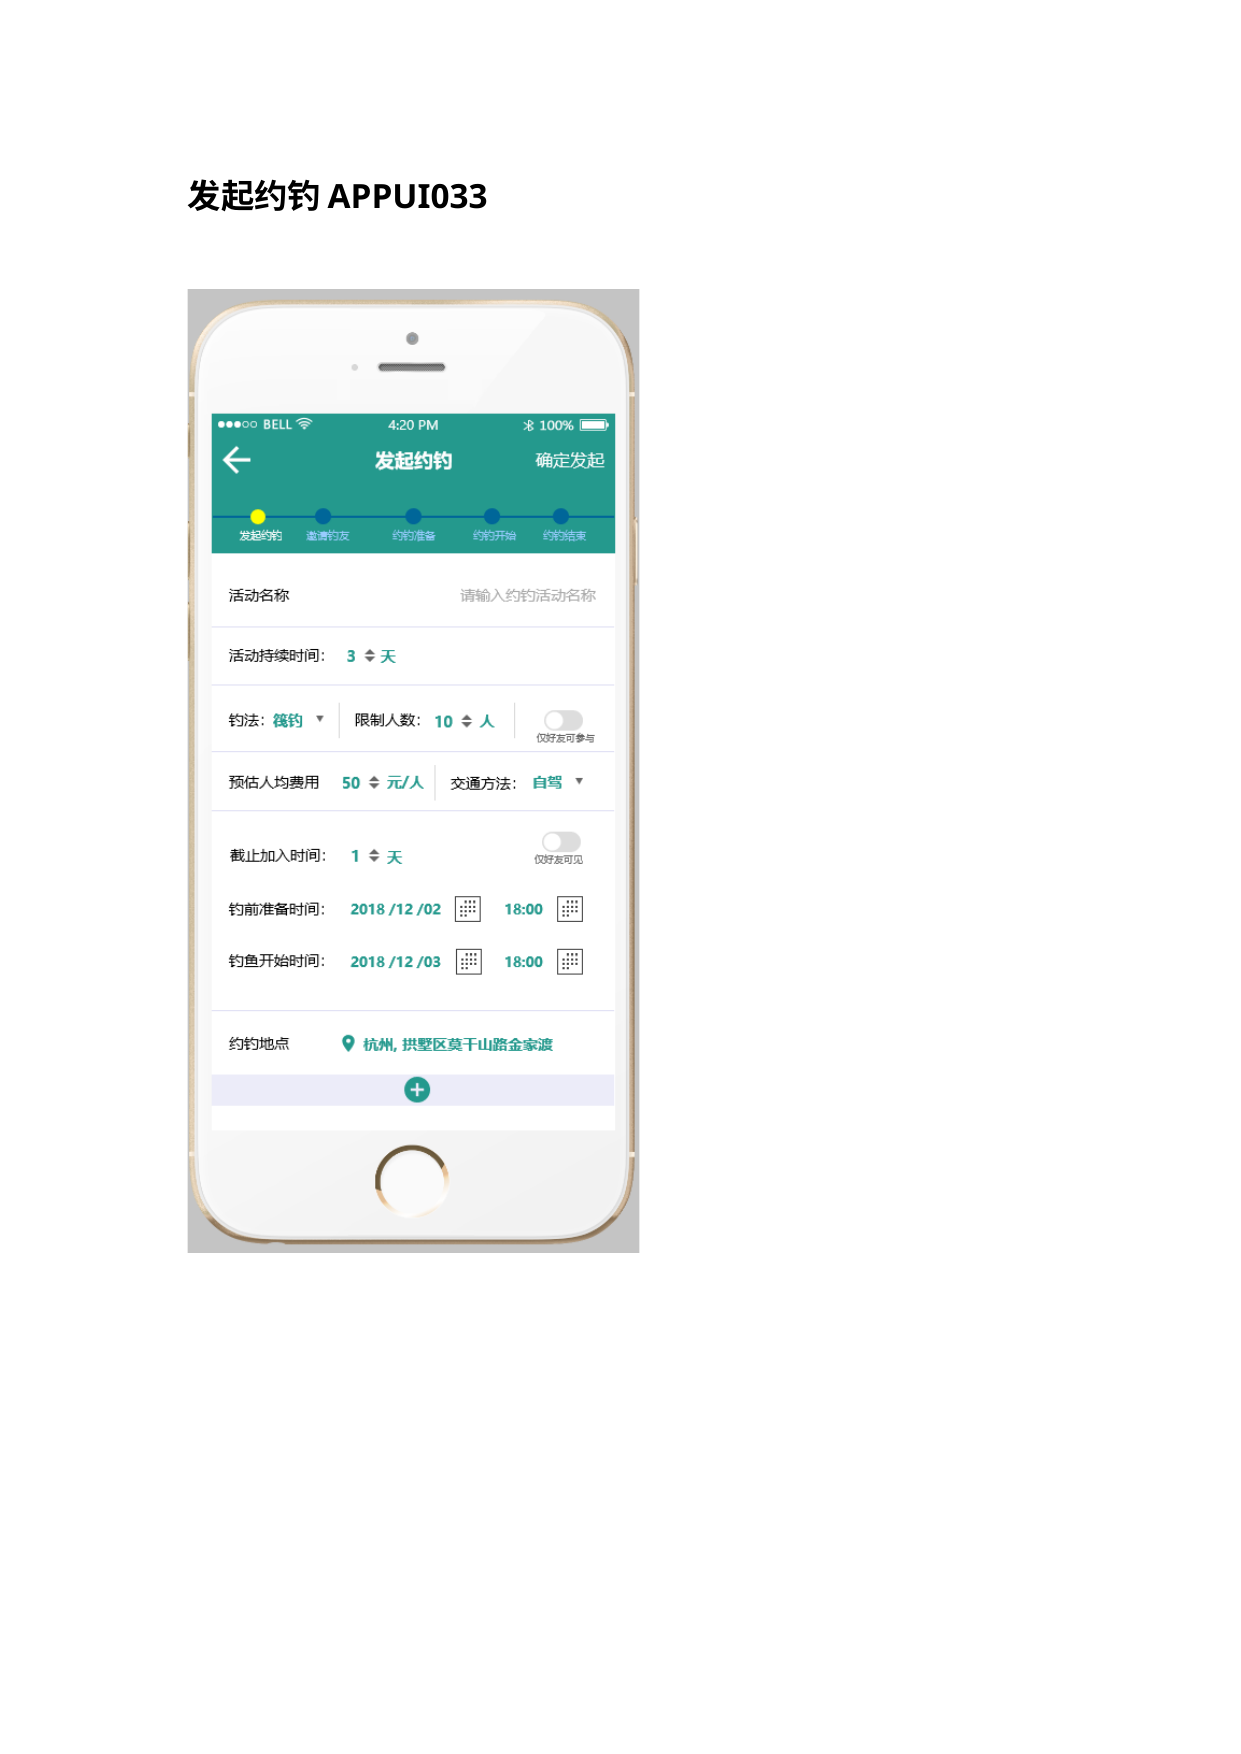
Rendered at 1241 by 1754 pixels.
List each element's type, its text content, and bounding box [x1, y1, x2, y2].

subtitle 发起约钓APPUI033 [187, 162, 1053, 227]
picture [187, 289, 640, 1253]
